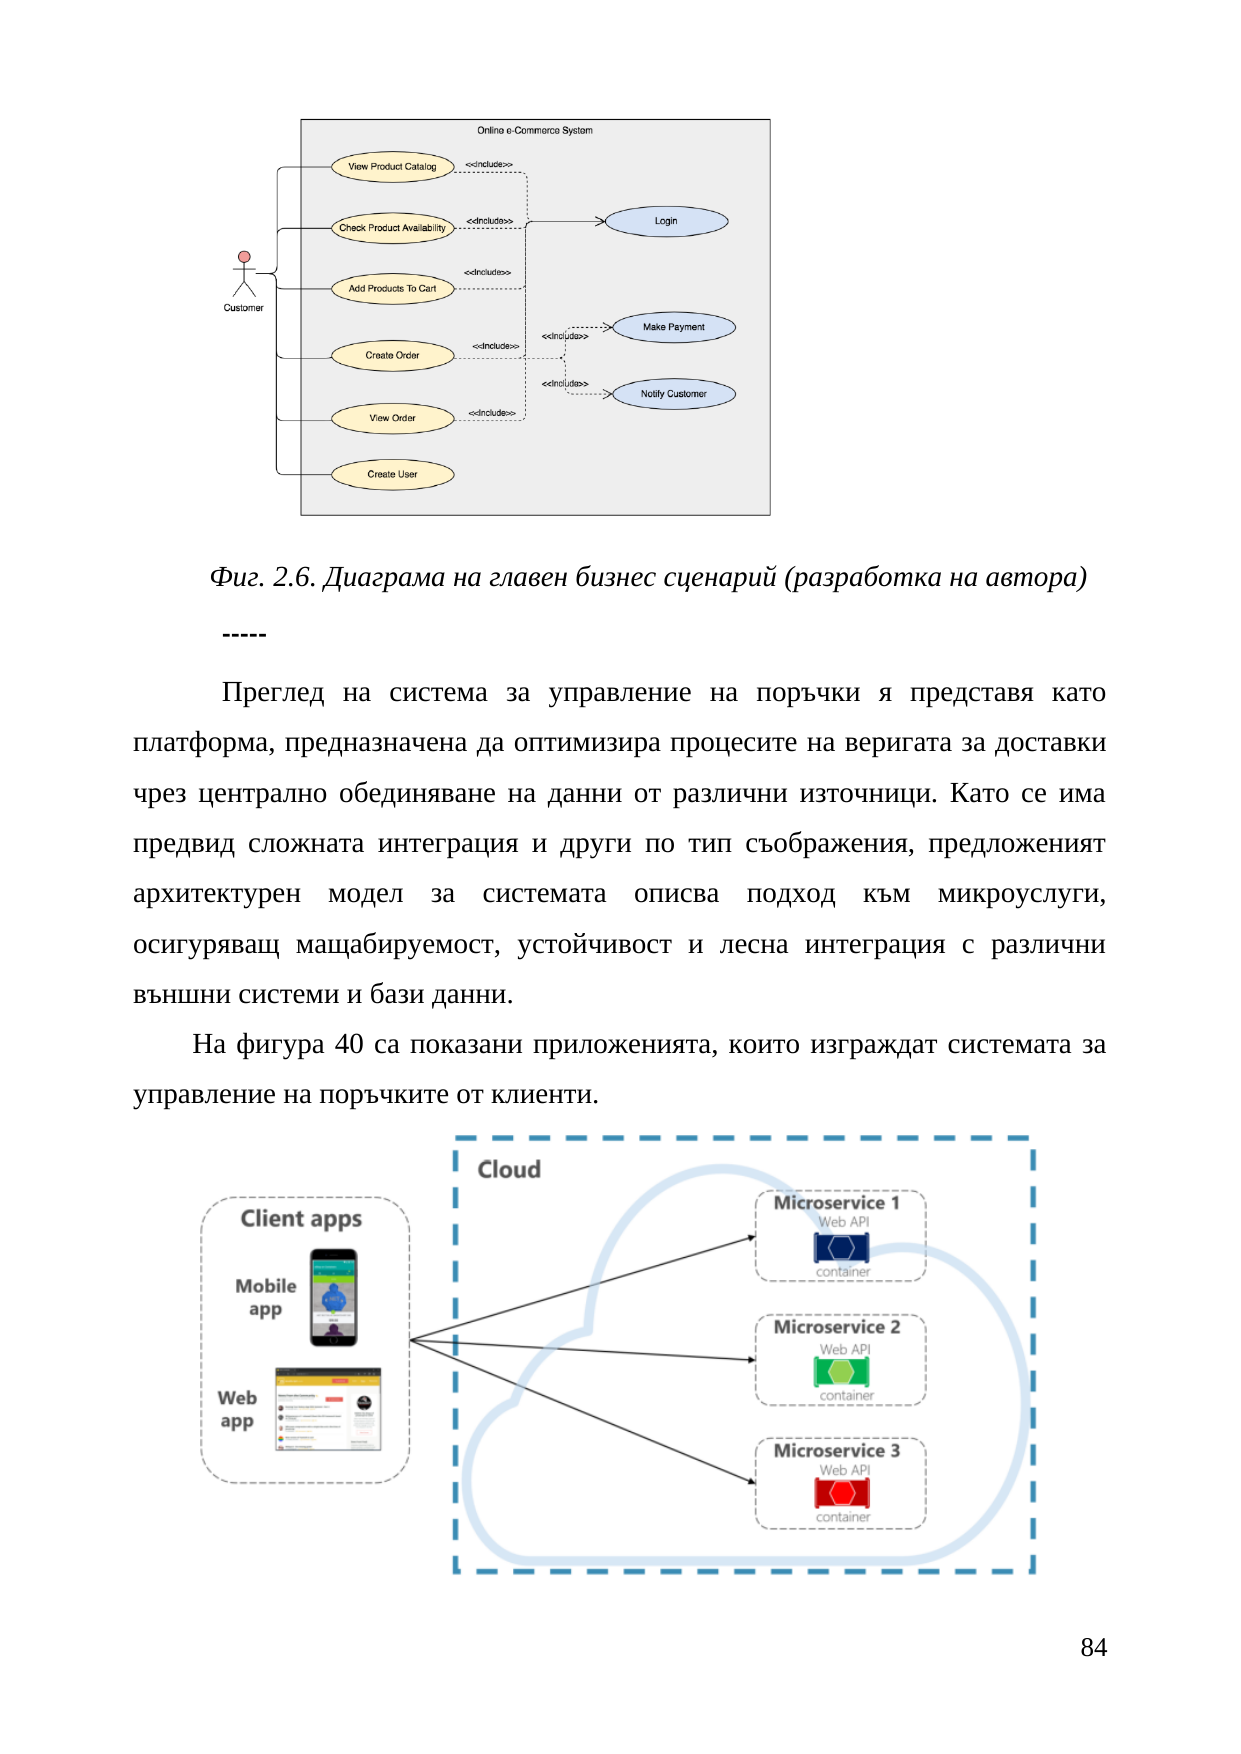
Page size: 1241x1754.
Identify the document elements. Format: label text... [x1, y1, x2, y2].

picture [221, 118, 772, 518]
picture [192, 1127, 1052, 1591]
text На фигура 40 са показани приложенията, които изграждат системата за управление на поръчките от клиенти. [133, 1026, 1107, 1110]
title Фиг. 2.6. Диаграма на главен бизнес сценарий (разработка на автора) [133, 559, 1107, 593]
text Преглед на система за управление на поръчки я представя като платформа, предназначена да оптимизира процесите на веригата за доставки чрез централно обединяване на данни от различни източници. Като се има предвид сложната интеграция и други по тип съображения, предложеният архитектурен модел за системата описва подход към микроуслуги, осигуряващ мащабируемост, устойчивост и лесна интеграция с различни външни системи и бази данни. [133, 674, 1107, 1009]
subtitle ----- [133, 618, 1107, 651]
